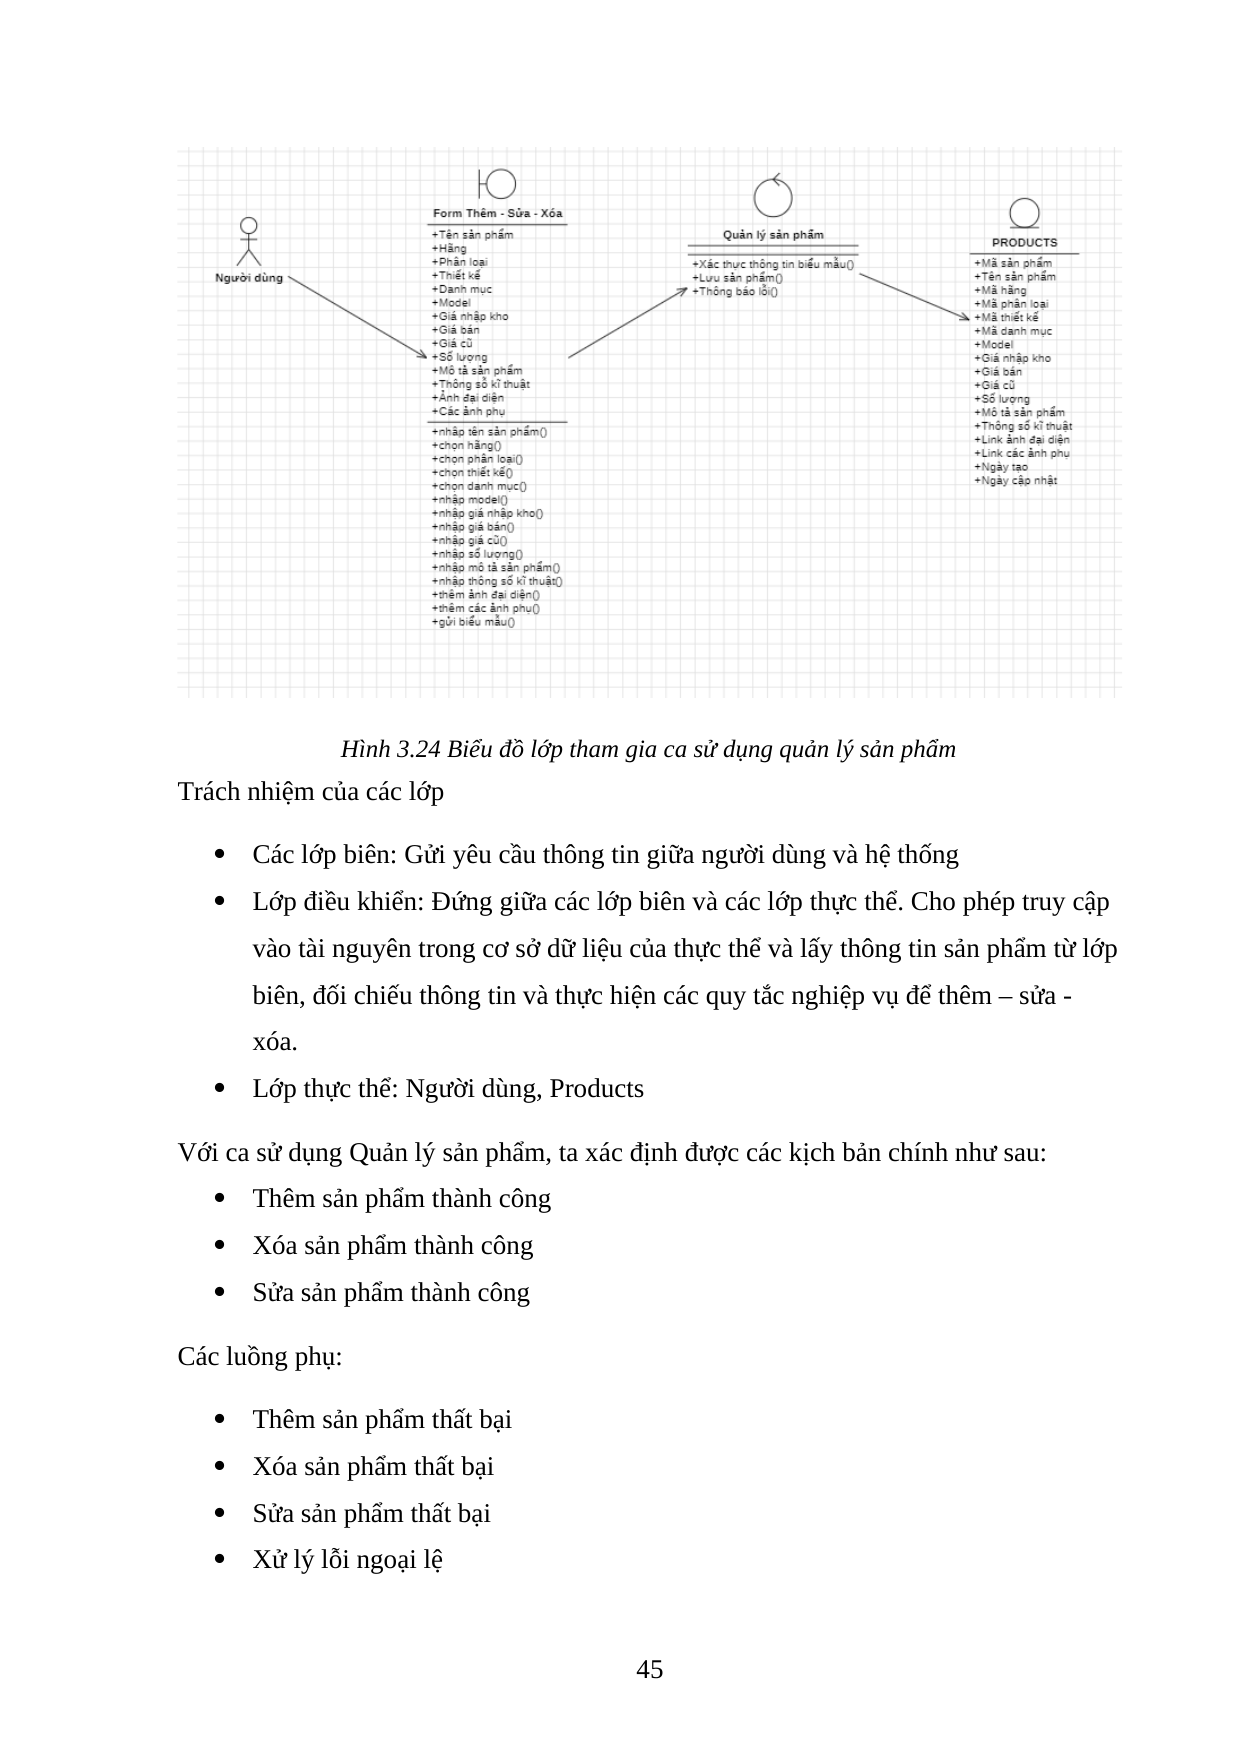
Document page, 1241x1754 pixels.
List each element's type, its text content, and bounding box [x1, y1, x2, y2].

list Các lớp biên: Gửi yêu cầu thông tin giữa người dùng và hệ thống [215, 838, 1122, 870]
picture [177, 147, 1123, 698]
list Lớp điều khiển: Đứng giữa các lớp biên và các lớp thực thể. Cho phép truy cập vào tài nguyên trong cơ sở dữ liệu của thực thể và lấy thông tin sản phẩm từ lớp biên, đối chiếu thông tin và thực hiện các quy tắc nghiệp vụ để thêm – sửa - xóa. [215, 885, 1122, 1057]
list Lớp thực thể: Người dùng, Products [215, 1072, 1122, 1103]
text Hình 3.24 Biểu đồ lớp tham gia ca sử dụng quản lý sản phẩm [177, 734, 1122, 763]
text Với ca sử dụng Quản lý sản phẩm, ta xác định được các kịch bản chính như sau: [177, 1136, 1122, 1167]
list Thêm sản phẩm thành công [215, 1182, 1122, 1214]
list Sửa sản phẩm thất bại [215, 1497, 1122, 1528]
list Xóa sản phẩm thất bại [215, 1450, 1122, 1481]
text Các luồng phụ: [177, 1340, 1122, 1371]
list Sửa sản phẩm thành công [215, 1276, 1122, 1307]
text Trách nhiệm của các lớp [177, 775, 1122, 806]
list Xử lý lỗi ngoại lệ [215, 1544, 1122, 1575]
list Thêm sản phẩm thất bại [215, 1403, 1122, 1434]
list Xóa sản phẩm thành công [215, 1229, 1122, 1261]
